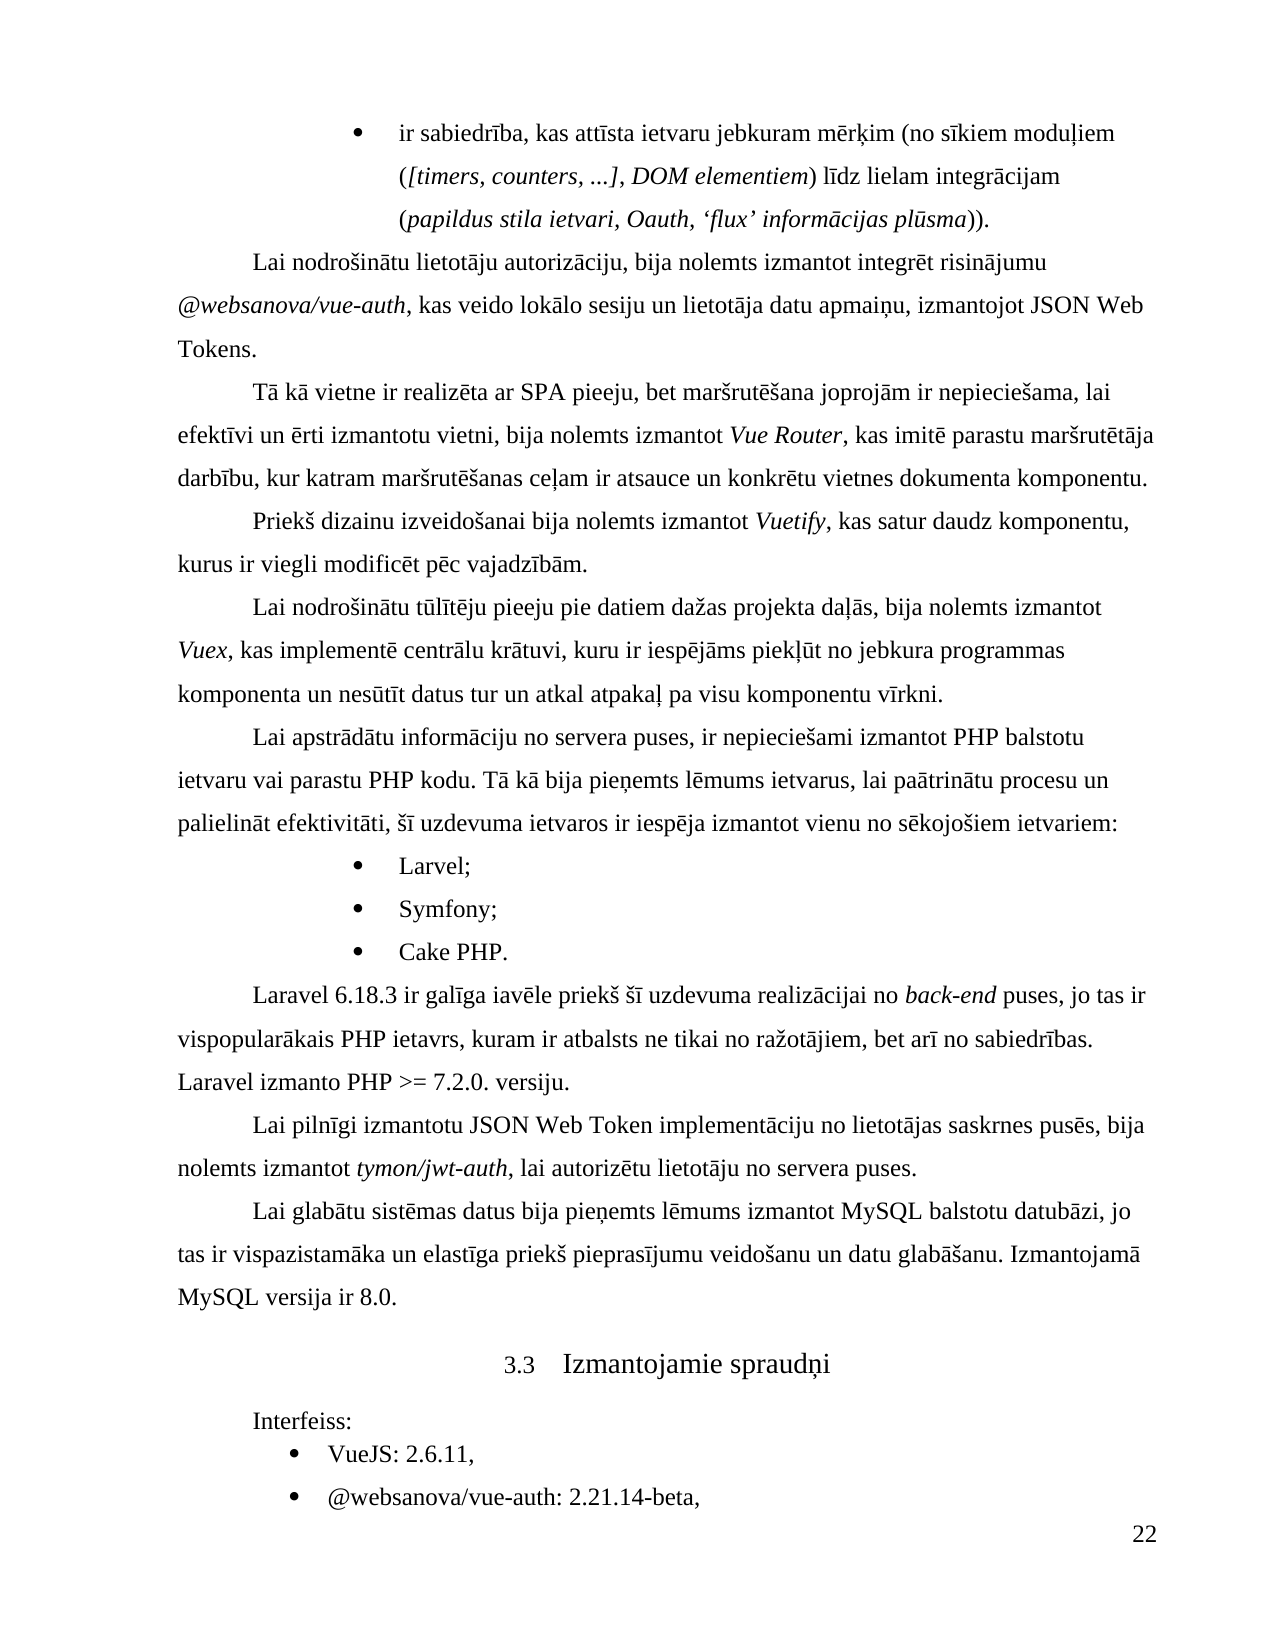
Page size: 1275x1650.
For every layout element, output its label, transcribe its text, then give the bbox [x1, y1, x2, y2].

list Cake PHP. [354, 937, 1157, 966]
text Priekš dizainu izveidošanai bija nolemts izmantot Vuetify, kas satur daudz komponentu, kurus ir viegli modificēt pēc vajadzībām. [177, 506, 1157, 578]
text Lai nodrošinātu lietotāju autorizāciju, bija nolemts izmantot integrēt risinājumu @websanova/vue-auth, kas veido lokālo sesiju un lietotāja datu apmaiņu, izmantojot JSON Web Tokens. [177, 247, 1157, 362]
list @websanova/vue-auth: 2.21.14-beta, [290, 1482, 1157, 1511]
text Lai pilnīgi izmantotu JSON Web Token implementāciju no lietotājas saskrnes pusēs, bija nolemts izmantot tymon/jwt-auth, lai autorizētu lietotāju no servera puses. [177, 1110, 1157, 1182]
subtitle Izmantojamie spraudņi [177, 1346, 1157, 1380]
list VueJS: 2.6.11, [290, 1439, 1157, 1468]
list ir sabiedrība, kas attīsta ietvaru jebkuram mērķim (no sīkiem moduļiem ([timers, counters, ...], DOM elementiem) līdz lielam integrācijam (papildus stila ietvari, Oauth, ‘flux’ informācijas plūsma)). [354, 118, 1157, 233]
text Lai apstrādātu informāciju no servera puses, ir nepieciešami izmantot PHP balstotu ietvaru vai parastu PHP kodu. Tā kā bija pieņemts lēmums ietvarus, lai paātrinātu procesu un palielināt efektivitāti, šī uzdevuma ietvaros ir iespēja izmantot vienu no sēkojošiem ietvariem: [177, 722, 1157, 837]
text Lai nodrošinātu tūlītēju pieeju pie datiem dažas projekta daļās, bija nolemts izmantot Vuex, kas implementē centrālu krātuvi, kuru ir iespējāms piekļūt no jebkura programmas komponenta un nesūtīt datus tur un atkal atpakaļ pa visu komponentu vīrkni. [177, 592, 1157, 707]
text Laravel 6.18.3 ir galīga iavēle priekš šī uzdevuma realizācijai no back-end puses, jo tas ir vispopularākais PHP ietavrs, kuram ir atbalsts ne tikai no ražotājiem, bet arī no sabiedrības. Laravel izmanto PHP >= 7.2.0. versiju. [177, 981, 1157, 1096]
text Lai glabātu sistēmas datus bija pieņemts lēmums izmantot MySQL balstotu datubāzi, jo tas ir vispazistamāka un elastīga priekš pieprasījumu veidošanu un datu glabāšanu. Izmantojamā MySQL versija ir 8.0. [177, 1196, 1157, 1311]
list Larvel; [354, 851, 1157, 880]
text Tā kā vietne ir realizēta ar SPA pieeju, bet maršrutēšana joprojām ir nepieciešama, lai efektīvi un ērti izmantotu vietni, bija nolemts izmantot Vue Router, kas imitē parastu maršrutētāja darbību, kur katram maršrutēšanas ceļam ir atsauce un konkrētu vietnes dokumenta komponentu. [177, 377, 1157, 492]
text Interfeiss: [177, 1406, 1157, 1434]
list Symfony; [354, 894, 1157, 923]
